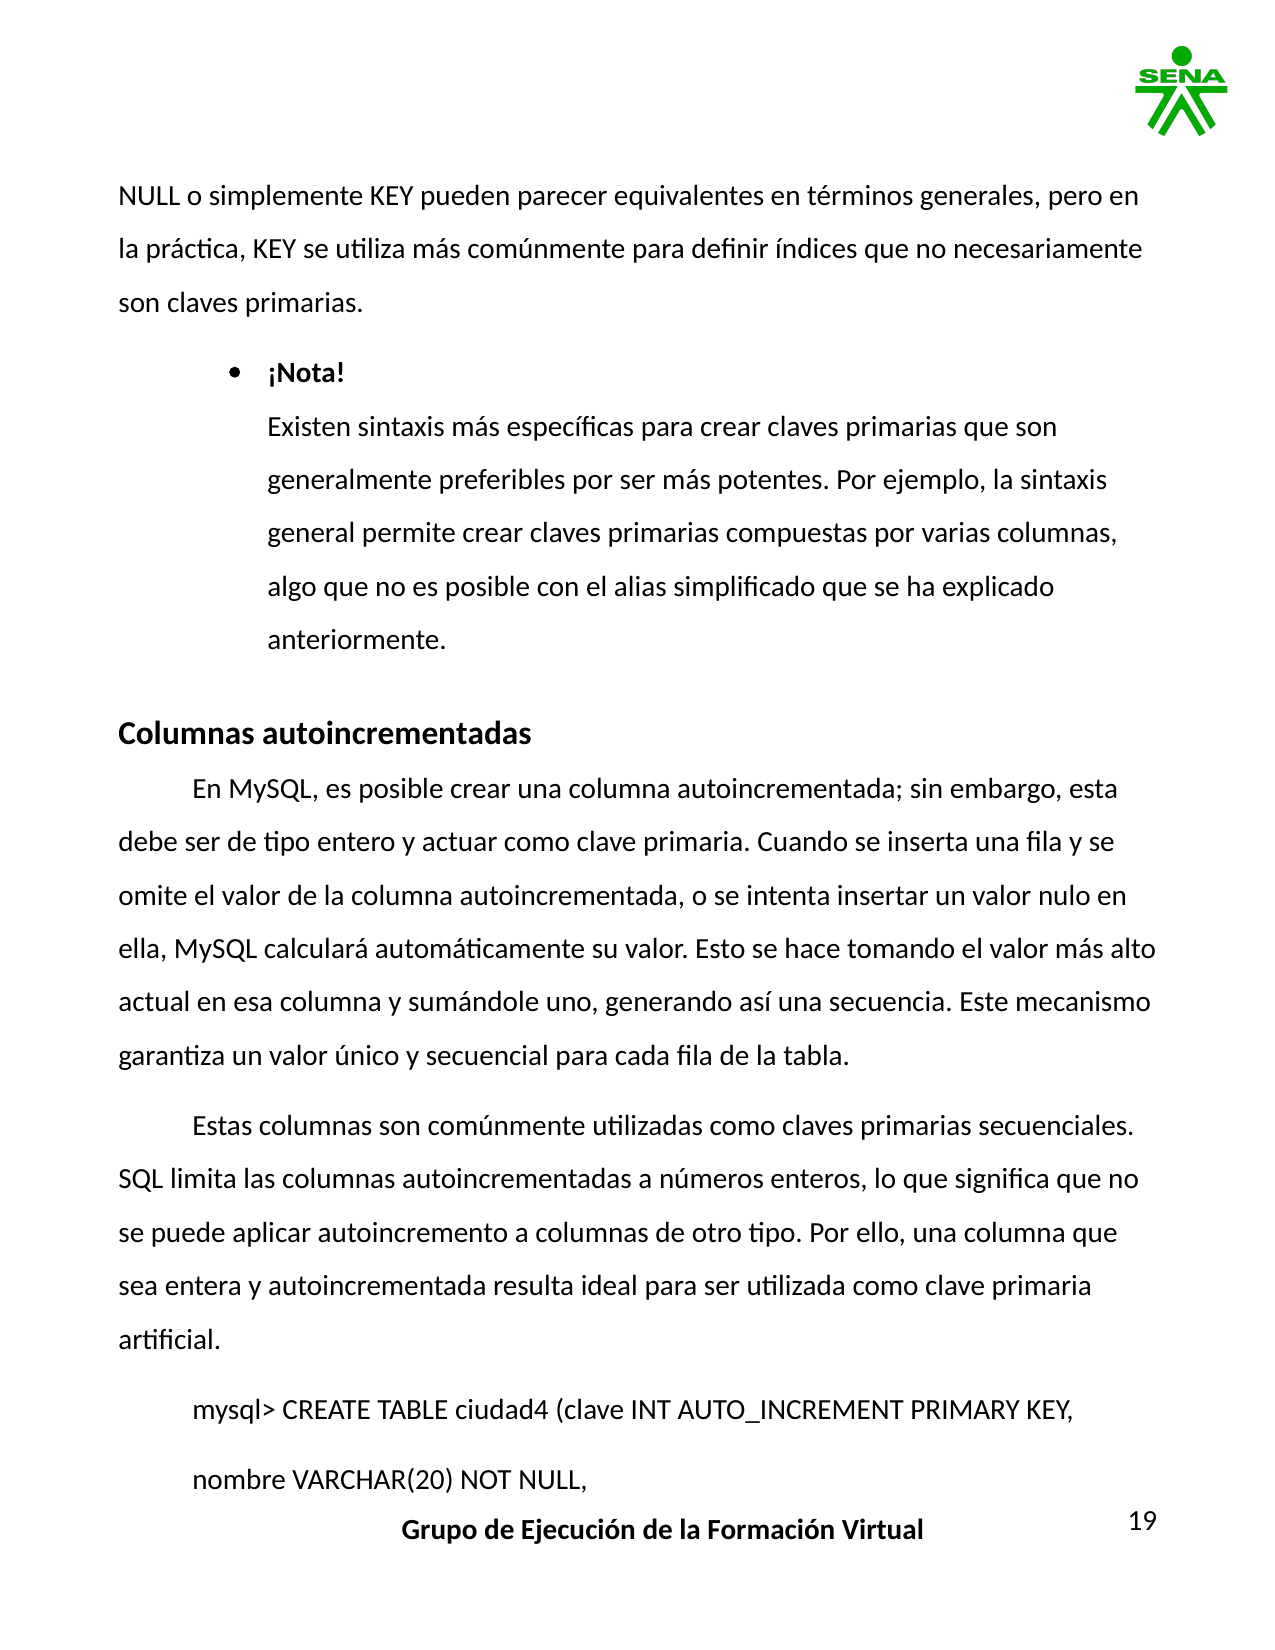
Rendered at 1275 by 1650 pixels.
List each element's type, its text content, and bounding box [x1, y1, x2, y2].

list ¡Nota! [229, 354, 1157, 390]
picture [1135, 46, 1228, 136]
text En MySQL, es posible crear una columna autoincrementada; sin embargo, esta debe ser de tipo entero y actuar como clave primaria. Cuando se inserta una fila y se omite el valor de la columna autoincrementada, o se intenta insertar un valor nulo en ella, MySQL calculará automáticamente su valor. Esto se hace tomando el valor más alto actual en esa columna y sumándole uno, generando así una secuencia. Este mecanismo garantiza un valor único y secuencial para cada fila de la tabla. [118, 770, 1157, 1072]
text nombre VARCHAR(20) NOT NULL, [118, 1461, 1157, 1497]
text Estas columnas son comúnmente utilizadas como claves primarias secuenciales. SQL limita las columnas autoincrementadas a números enteros, lo que significa que no se puede aplicar autoincremento a columnas de otro tipo. Por ello, una columna que sea entera y autoincrementada resulta ideal para ser utilizada como clave primaria artificial. [118, 1107, 1157, 1356]
text mysql> CREATE TABLE ciudad4 (clave INT AUTO_INCREMENT PRIMARY KEY, [118, 1391, 1157, 1426]
subtitle Columnas autoincrementadas [118, 712, 1157, 753]
list Existen sintaxis más específicas para crear claves primarias que son generalmente preferibles por ser más potentes. Por ejemplo, la sintaxis general permite crear claves primarias compuestas por varias columnas, algo que no es posible con el alias simplificado que se ha explicado anteriormente. [267, 408, 1157, 657]
